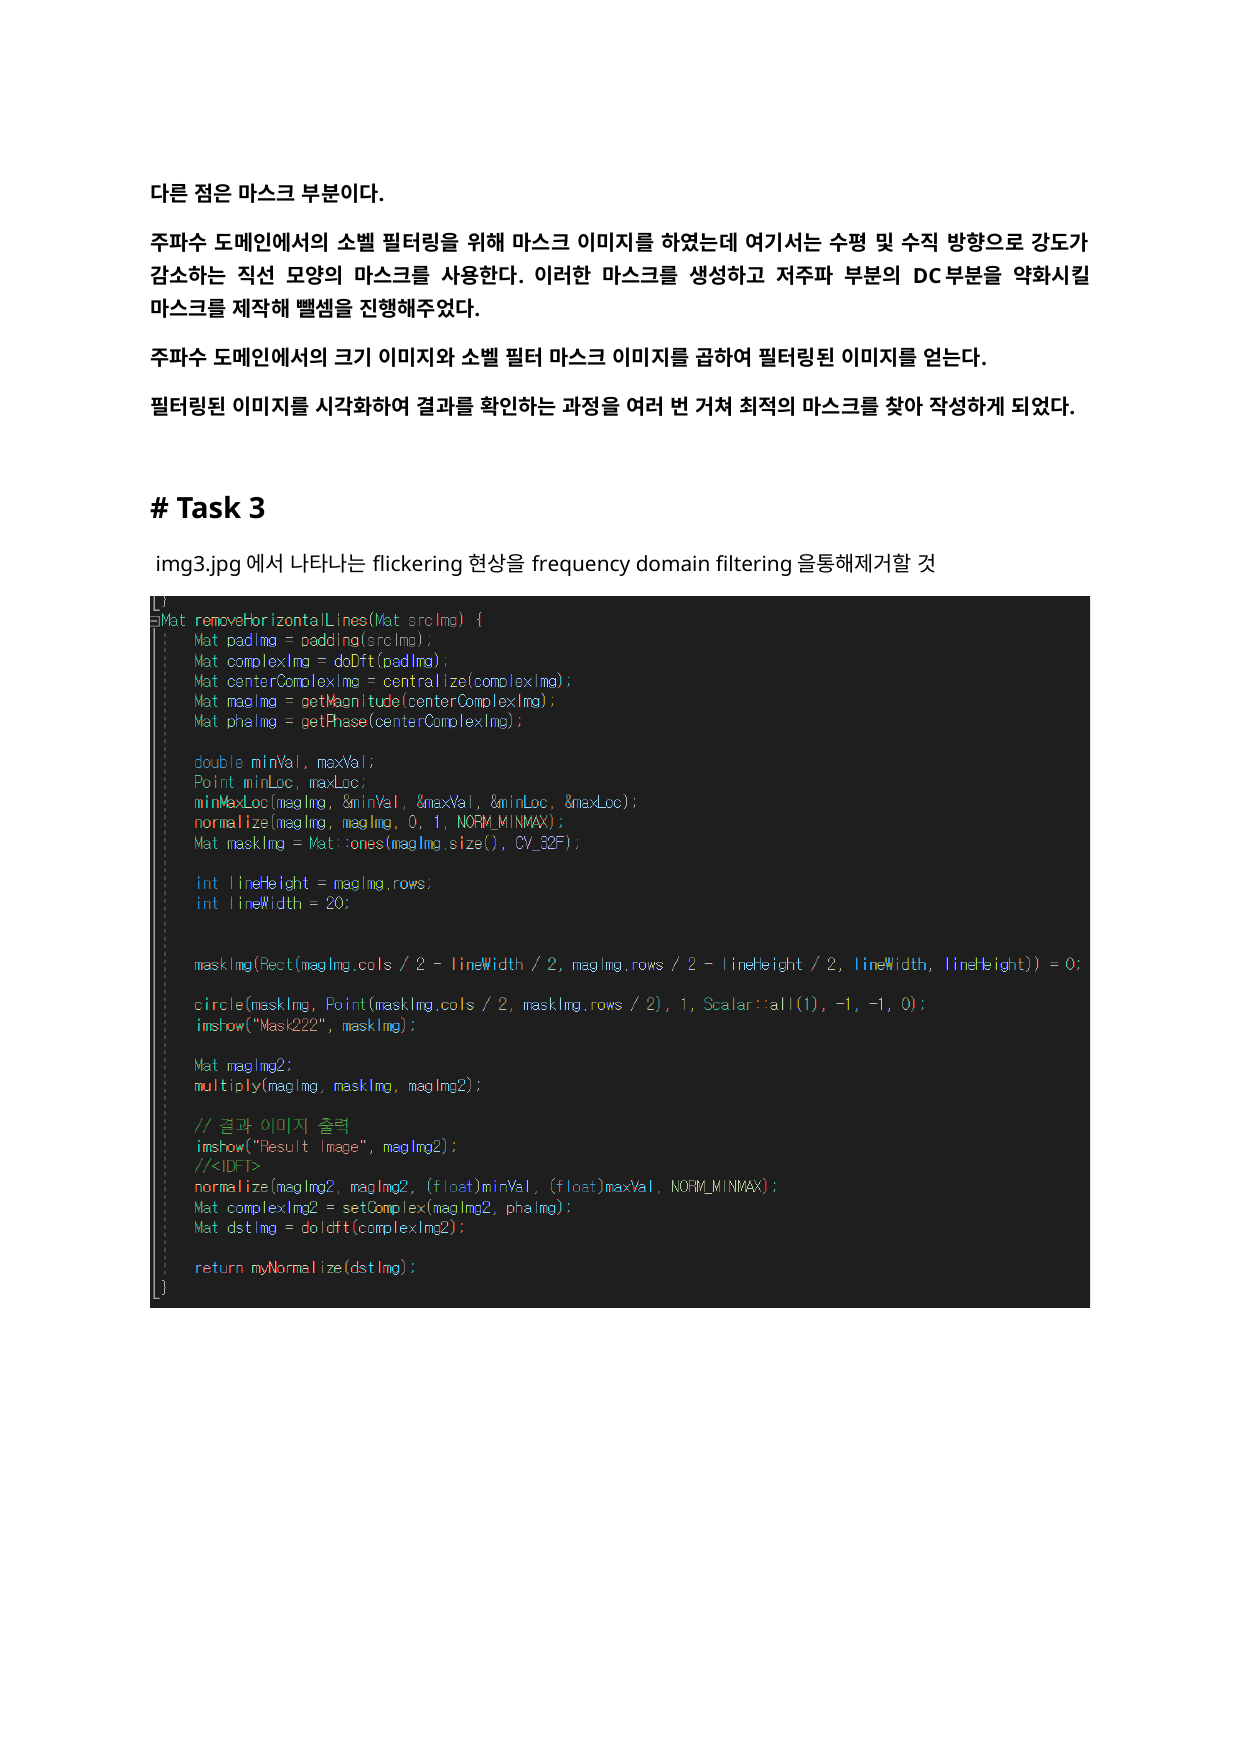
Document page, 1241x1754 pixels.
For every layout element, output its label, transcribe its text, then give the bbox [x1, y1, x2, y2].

text # Task 3 [150, 487, 1090, 527]
text 다른 점은 마스크 부분이다. [150, 177, 1090, 207]
text 주파수 도메인에서의 크기 이미지와 소벨 필터 마스크 이미지를 곱하여 필터링된 이미지를 얻는다. [150, 341, 1090, 372]
text 주파수 도메인에서의 소벨 필터링을 위해 마스크 이미지를 하였는데 여기서는 수평 및 수직 방향으로 강도가 감소하는 직선 모양의 마스크를 사용한다. 이러한 마스크를 생성하고 저주파 부분의 DC부분을 약화시킬 마스크를 제작해 뺄셈을 진행해주었다. [150, 227, 1090, 322]
text 필터링된 이미지를 시각화하여 결과를 확인하는 과정을 여러 번 거쳐 최적의 마스크를 찾아 작성하게 되었다. [150, 391, 1090, 421]
text img3.jpg에서 나타나는 flickering 현상을 frequency domain filtering을통해제거할 것 [150, 547, 1090, 577]
picture [150, 596, 1091, 1308]
